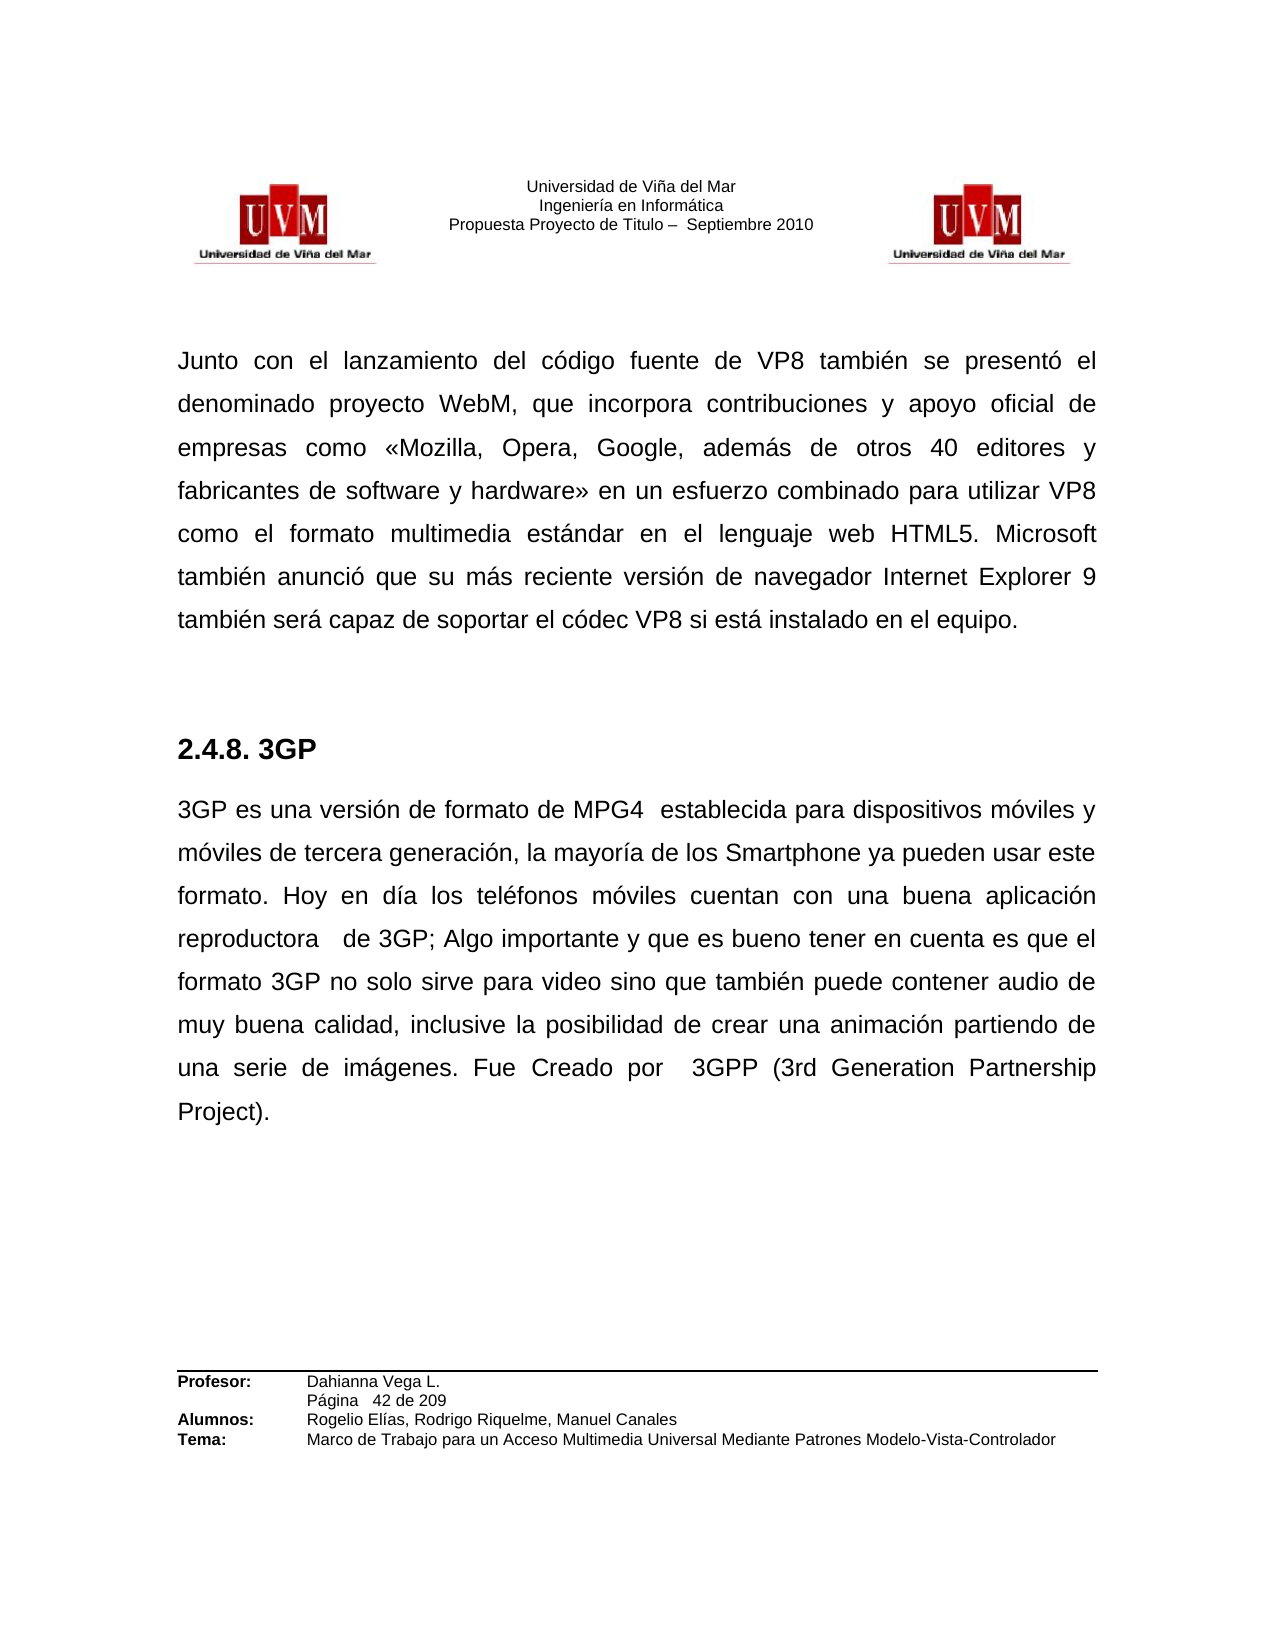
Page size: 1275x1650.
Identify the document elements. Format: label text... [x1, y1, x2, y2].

picture [871, 176, 1084, 267]
text 3GP es una versión de formato de MPG4 establecida para dispositivos móviles y móviles de tercera generación, la mayoría de los Smartphone ya pueden usar este formato. Hoy en día los teléfonos móviles cuentan con una buena aplicación reproductora de 3GP; Algo importante y que es bueno tener en cuenta es que el formato 3GP no solo sirve para video sino que también puede contener audio de muy buena calidad, inclusive la posibilidad de crear una animación partiendo de una serie de imágenes. Fue Creado por 3GPP (3rd Generation Partnership Project). [177, 795, 1098, 1125]
subtitle 2.4.8. 3GP [177, 732, 1098, 765]
picture [177, 176, 390, 267]
text Junto con el lanzamiento del código fuente de VP8 también se presentó el denominado proyecto WebM, que incorpora contribuciones y apoyo oficial de empresas como «Mozilla, Opera, Google, además de otros 40 editores y fabricantes de software y hardware» en un esfuerzo combinado para utilizar VP8 como el formato multimedia estándar en el lenguaje web HTML5. Microsoft también anunció que su más reciente versión de navegador Internet Explorer 9 también será capaz de soportar el códec VP8 si está instalado en el equipo. [177, 346, 1098, 634]
